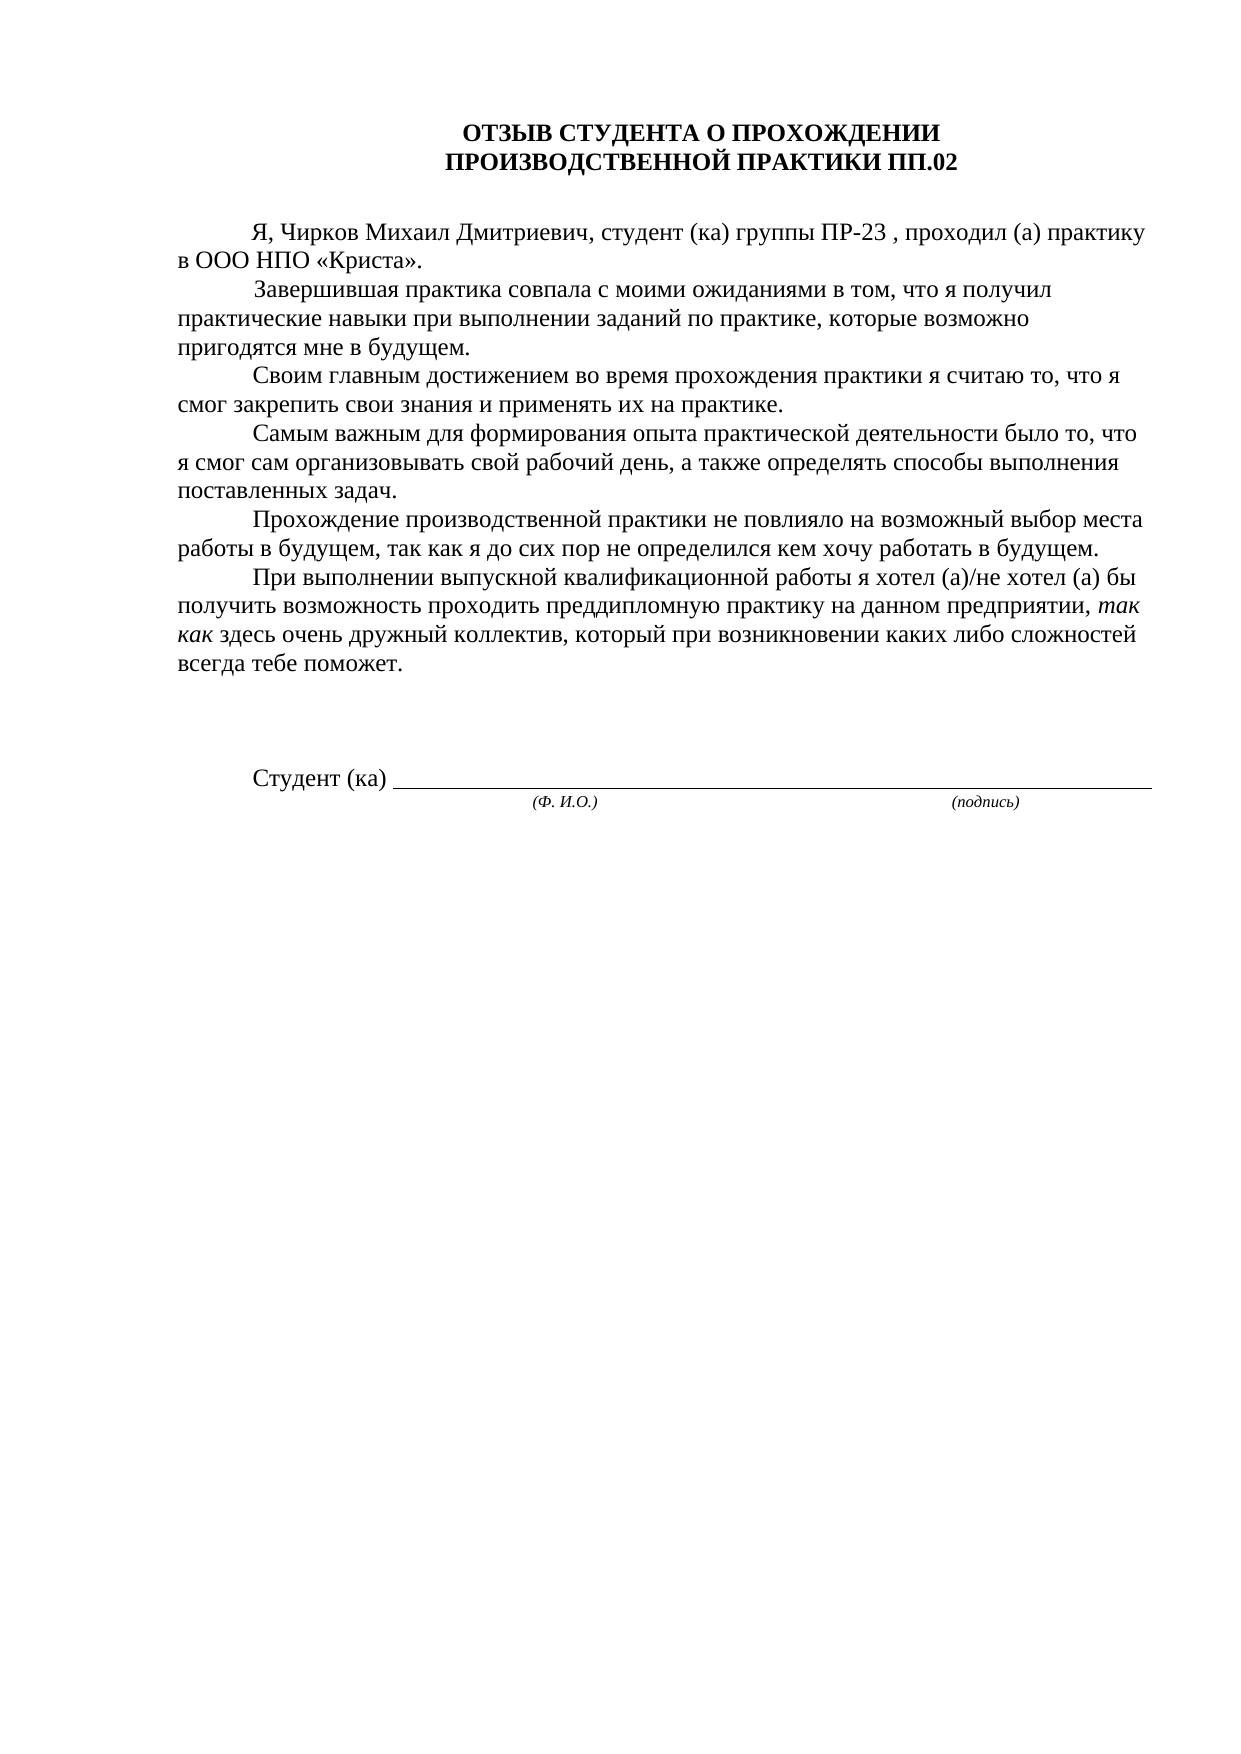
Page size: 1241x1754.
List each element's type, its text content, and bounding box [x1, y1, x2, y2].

text ОТЗЫВ СТУДЕНТА О ПРОХОЖДЕНИИ [177, 118, 1152, 147]
text Студент (ка) [177, 763, 1152, 792]
text При выполнении выпускной квалификационной работы я хотел (а)/не хотел (а) бы получить возможность проходить преддипломную практику на данном предприятии, так как здесь очень дружный коллектив, который при возникновении каких либо сложностей всегда тебе поможет. [177, 562, 1152, 677]
text Своим главным достижением во время прохождения практики я считаю то, что я смог закрепить свои знания и применять их на практике. [177, 361, 1152, 418]
text Я, Чирков Михаил Дмитриевич, студент (ка) группы ПР-23 , проходил (а) практику в ООО НПО «Криста». [177, 217, 1152, 274]
text Прохождение производственной практики не повлияло на возможный выбор места работы в будущем, так как я до сих пор не определился кем хочу работать в будущем. [177, 504, 1152, 562]
text Самым важным для формирования опыта практической деятельности было то, что я смог сам организовывать свой рабочий день, а также определять способы выполнения поставленных задач. [177, 418, 1152, 504]
text ПРОИЗВОДСТВЕННОЙ ПРАКТИКИ ПП.02 [177, 147, 1152, 176]
text Завершившая практика совпала с моими ожиданиями в том, что я получил практические навыки при выполнении заданий по практике, которые возможно пригодятся мне в будущем. [177, 274, 1152, 361]
text (Ф. И.О.) (подпись) [213, 792, 1152, 811]
